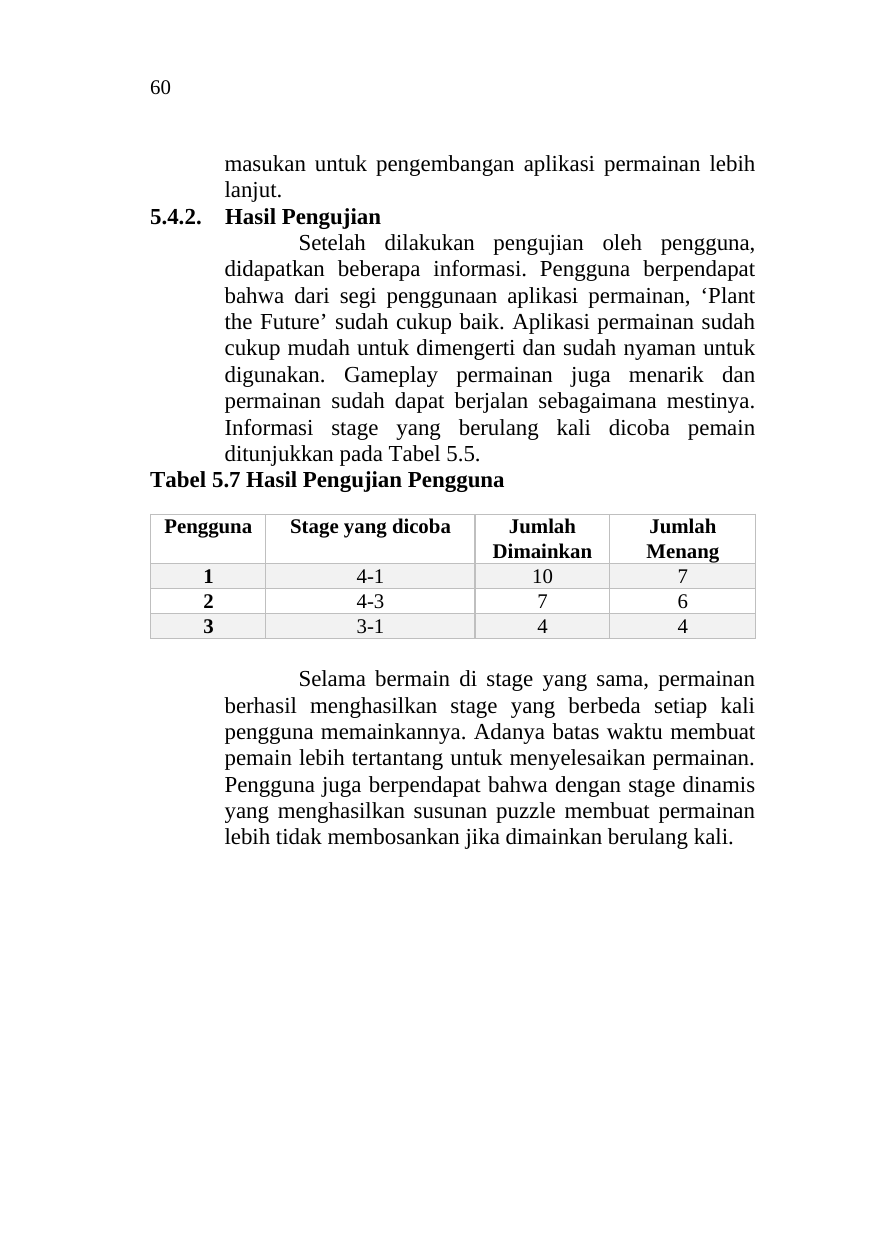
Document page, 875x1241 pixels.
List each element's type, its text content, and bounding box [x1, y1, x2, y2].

table_cell 4 [476, 614, 609, 638]
table_cell 1 [151, 564, 265, 588]
table_cell 2 [151, 589, 265, 613]
table_header Jumlah Menang [610, 515, 755, 563]
table_cell 3-1 [266, 614, 474, 638]
table_cell 3 [151, 614, 265, 638]
table_header Pengguna [151, 515, 265, 563]
table_cell 4-1 [266, 564, 474, 588]
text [224, 150, 756, 203]
table_cell 7 [476, 589, 609, 613]
table_cell 7 [610, 564, 755, 588]
text Setelah dilakukan pengujian oleh pengguna, didapatkan beberapa informasi. Pengguna berpendapat bahwa dari segi penggunaan aplikasi permainan, ‘Plant the Future’ sudah cukup baik. Aplikasi permainan sudah cukup mudah untuk dimengerti dan sudah nyaman untuk digunakan. Gameplay permainan juga menarik dan permainan sudah dapat berjalan sebagaimana mestinya. Informasi stage yang berulang kali dicoba pemain ditunjukkan pada Tabel 5.5. [224, 229, 756, 466]
table_cell 10 [476, 564, 609, 588]
table_header Jumlah Dimainkan [476, 515, 609, 563]
table_cell 4-3 [266, 589, 474, 613]
table_cell 6 [610, 589, 755, 613]
subtitle Hasil Pengujian [150, 203, 756, 229]
table_header Stage yang dicoba [266, 515, 474, 563]
table_cell 4 [610, 614, 755, 638]
text Selama bermain di stage yang sama, permainan berhasil menghasilkan stage yang berbeda setiap kali pengguna memainkannya. Adanya batas waktu membuat pemain lebih tertantang untuk menyelesaikan permainan. Pengguna juga berpendapat bahwa dengan stage dinamis yang menghasilkan susunan puzzle membuat permainan lebih tidak membosankan jika dimainkan berulang kali. [224, 665, 756, 850]
